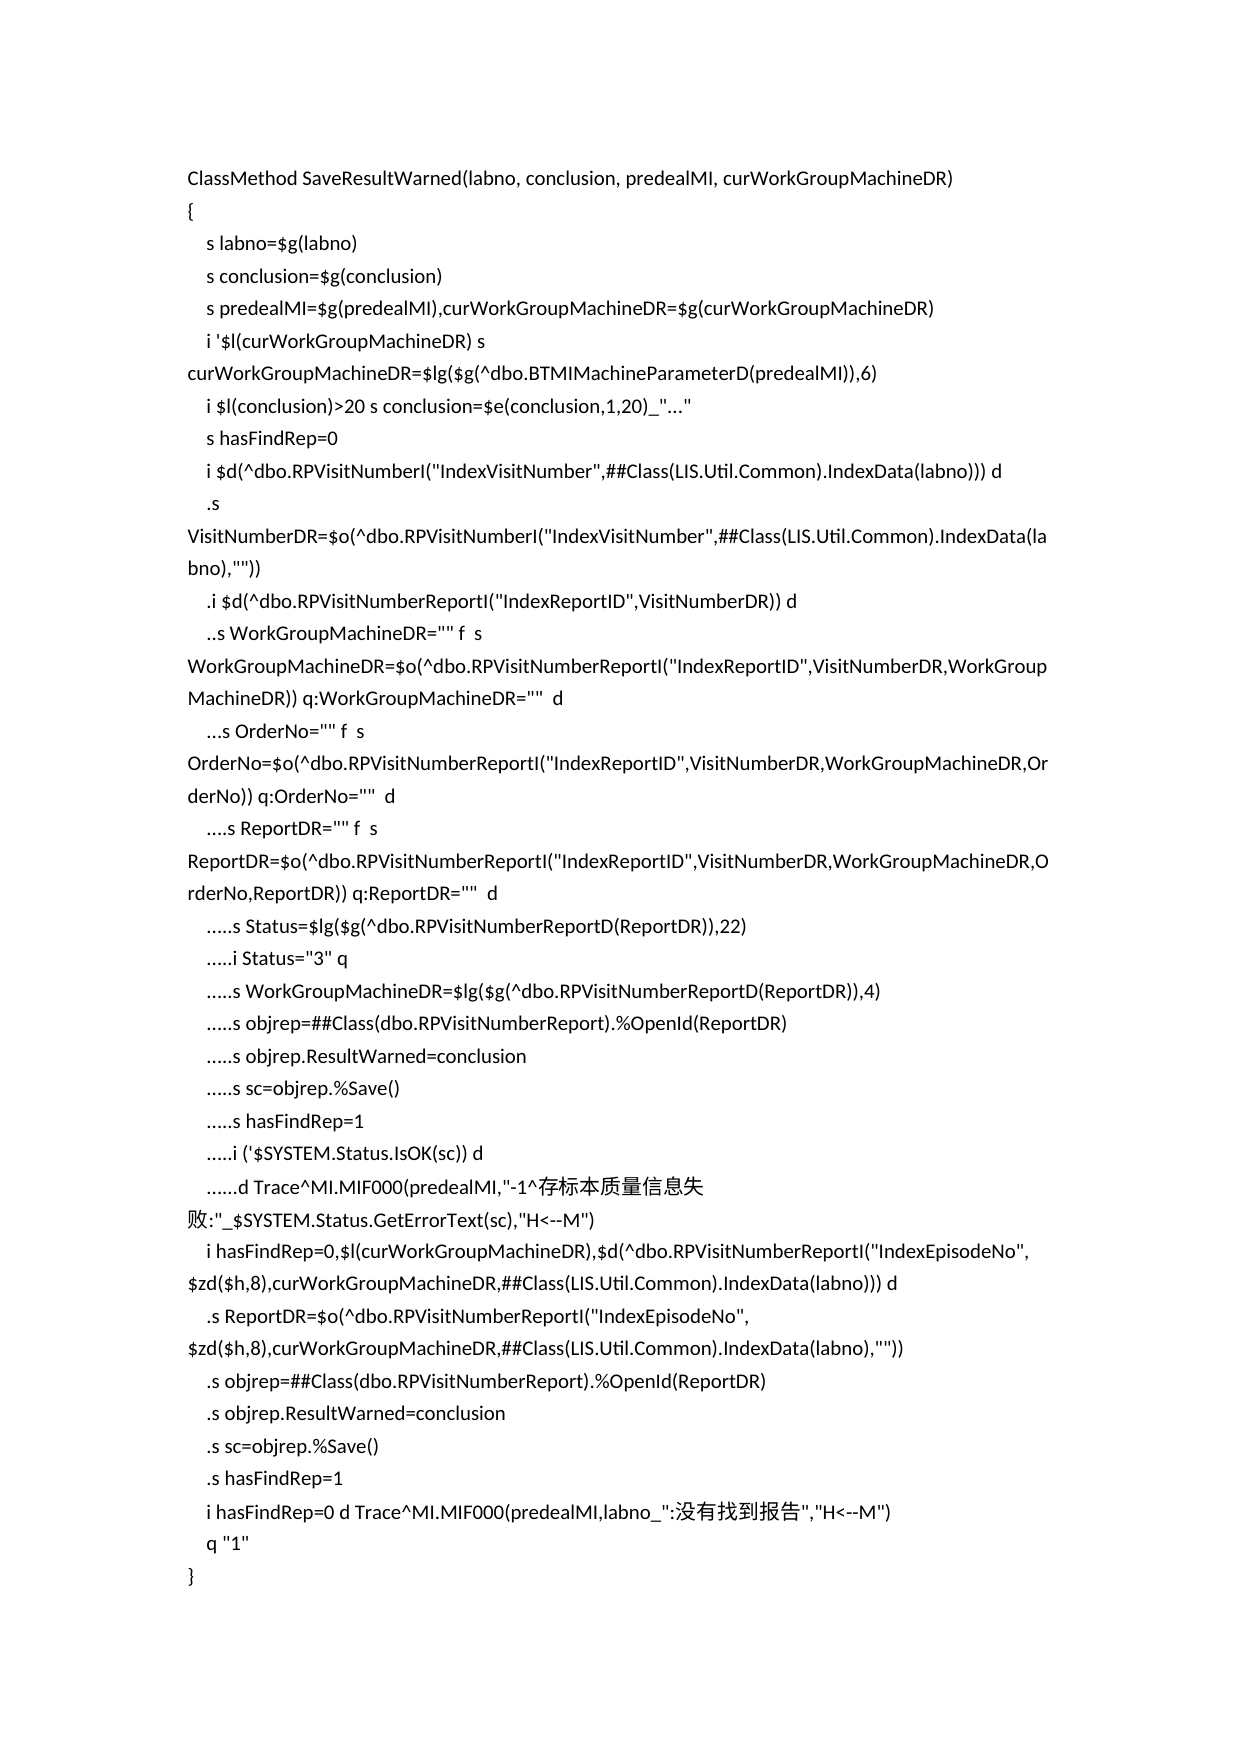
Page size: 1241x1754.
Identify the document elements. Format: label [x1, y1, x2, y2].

text [187, 162, 1053, 1592]
